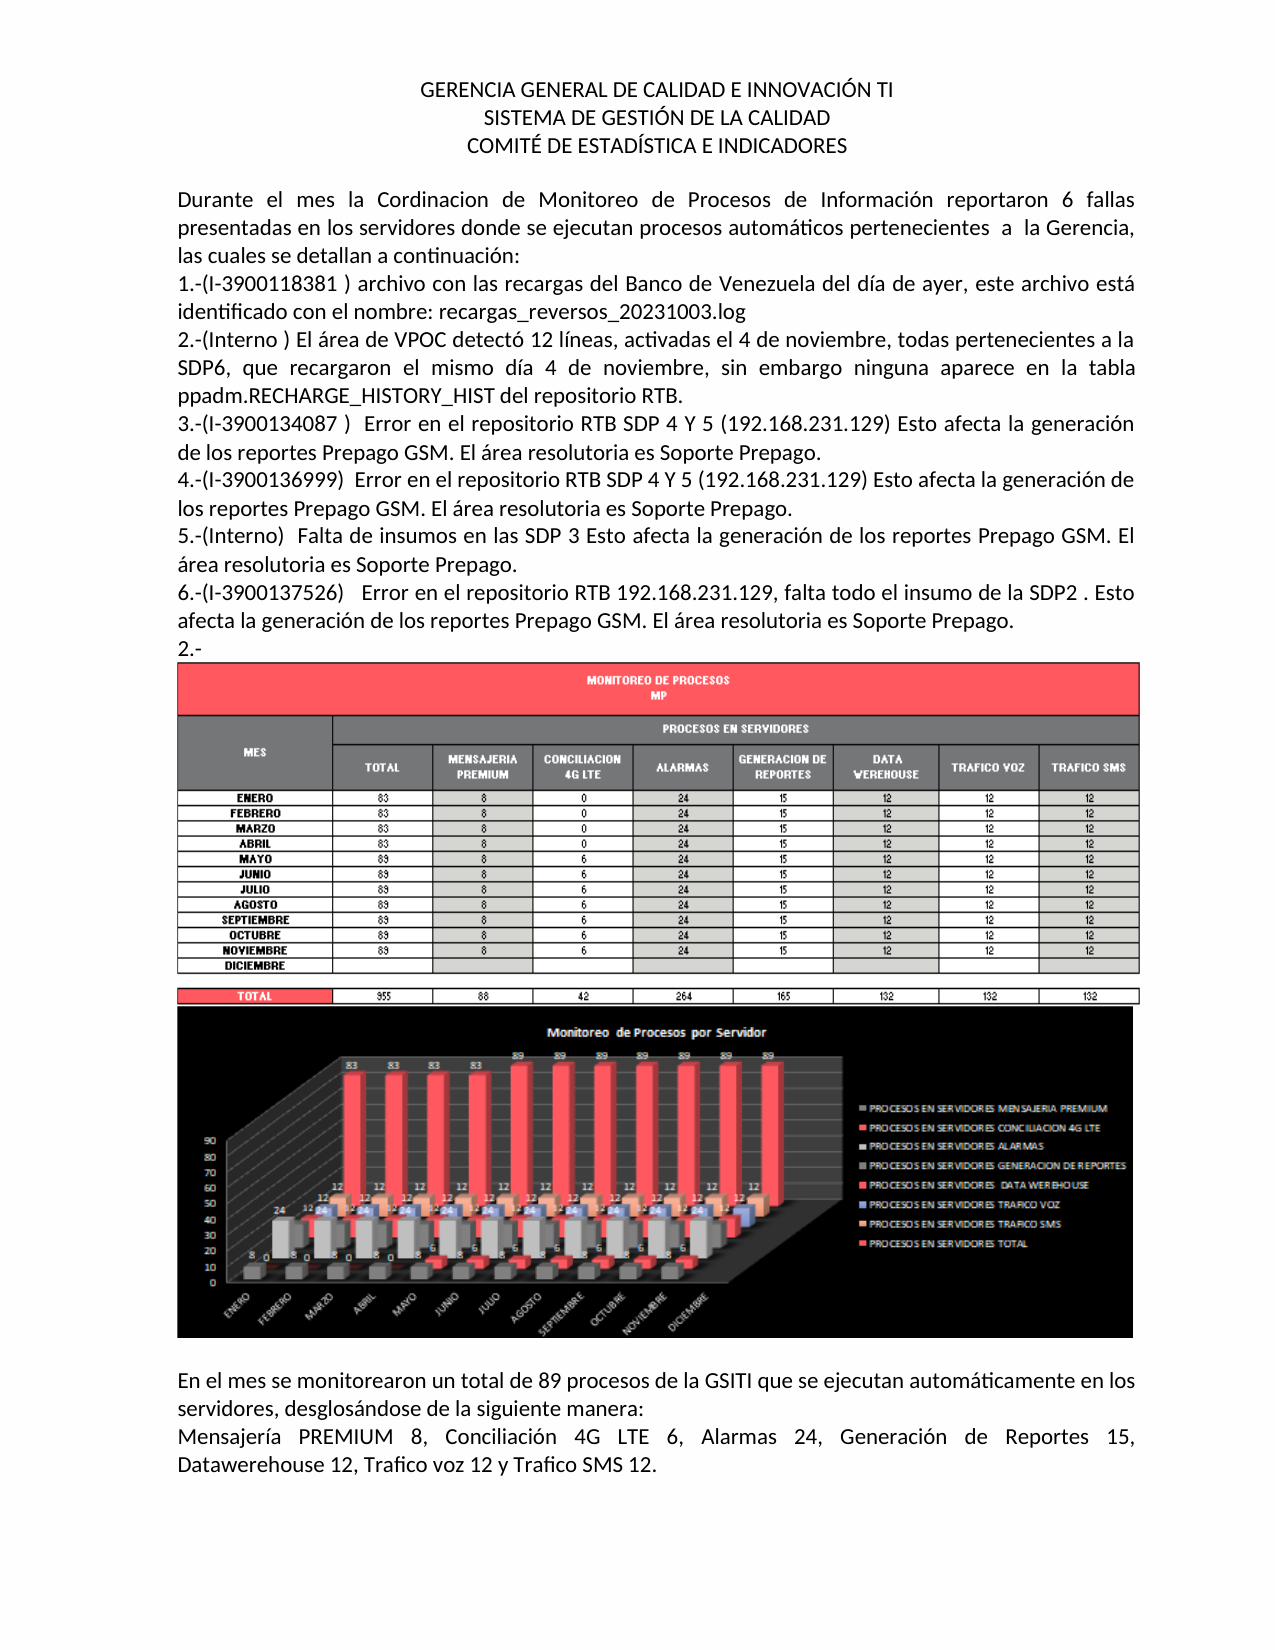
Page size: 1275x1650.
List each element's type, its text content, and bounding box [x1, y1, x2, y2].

text 1.-(I-3900118381 ) archivo con las recargas del Banco de Venezuela del día de ayer, este archivo está identificado con el nombre: recargas_reversos_20231003.log [177, 269, 1137, 326]
text 6.-(I-3900137526) Error en el repositorio RTB 192.168.231.129, falta todo el insumo de la SDP2 . Esto afecta la generación de los reportes Prepago GSM. El área resolutoria es Soporte Prepago. [177, 578, 1137, 634]
text En el mes se monitorearon un total de 89 procesos de la GSITI que se ejecutan automáticamente en los servidores, desglosándose de la siguiente manera: [177, 1366, 1137, 1422]
text 3.-(I-3900134087 ) Error en el repositorio RTB SDP 4 Y 5 (192.168.231.129) Esto afecta la generación de los reportes Prepago GSM. El área resolutoria es Soporte Prepago. [177, 409, 1137, 466]
text 5.-(Interno) Falta de insumos en las SDP 3 Esto afecta la generación de los reportes Prepago GSM. El área resolutoria es Soporte Prepago. [177, 522, 1137, 578]
text 2.- [177, 634, 1137, 661]
picture [177, 661, 1142, 1338]
text Durante el mes la Cordinacion de Monitoreo de Procesos de Información reportaron 6 fallas presentadas en los servidores donde se ejecutan procesos automáticos pertenecientes a la Gerencia, las cuales se detallan a continuación: [177, 185, 1137, 269]
text 4.-(I-3900136999) Error en el repositorio RTB SDP 4 Y 5 (192.168.231.129) Esto afecta la generación de los reportes Prepago GSM. El área resolutoria es Soporte Prepago. [177, 466, 1137, 522]
text 2.-(Interno ) El área de VPOC detectó 12 líneas, activadas el 4 de noviembre, todas pertenecientes a la SDP6, que recargaron el mismo día 4 de noviembre, sin embargo ninguna aparece en la tabla ppadm.RECHARGE_HISTORY_HIST del repositorio RTB. [177, 326, 1137, 409]
text Mensajería PREMIUM 8, Conciliación 4G LTE 6, Alarmas 24, Generación de Reportes 15, Datawerehouse 12, Trafico voz 12 y Trafico SMS 12. [177, 1422, 1137, 1478]
